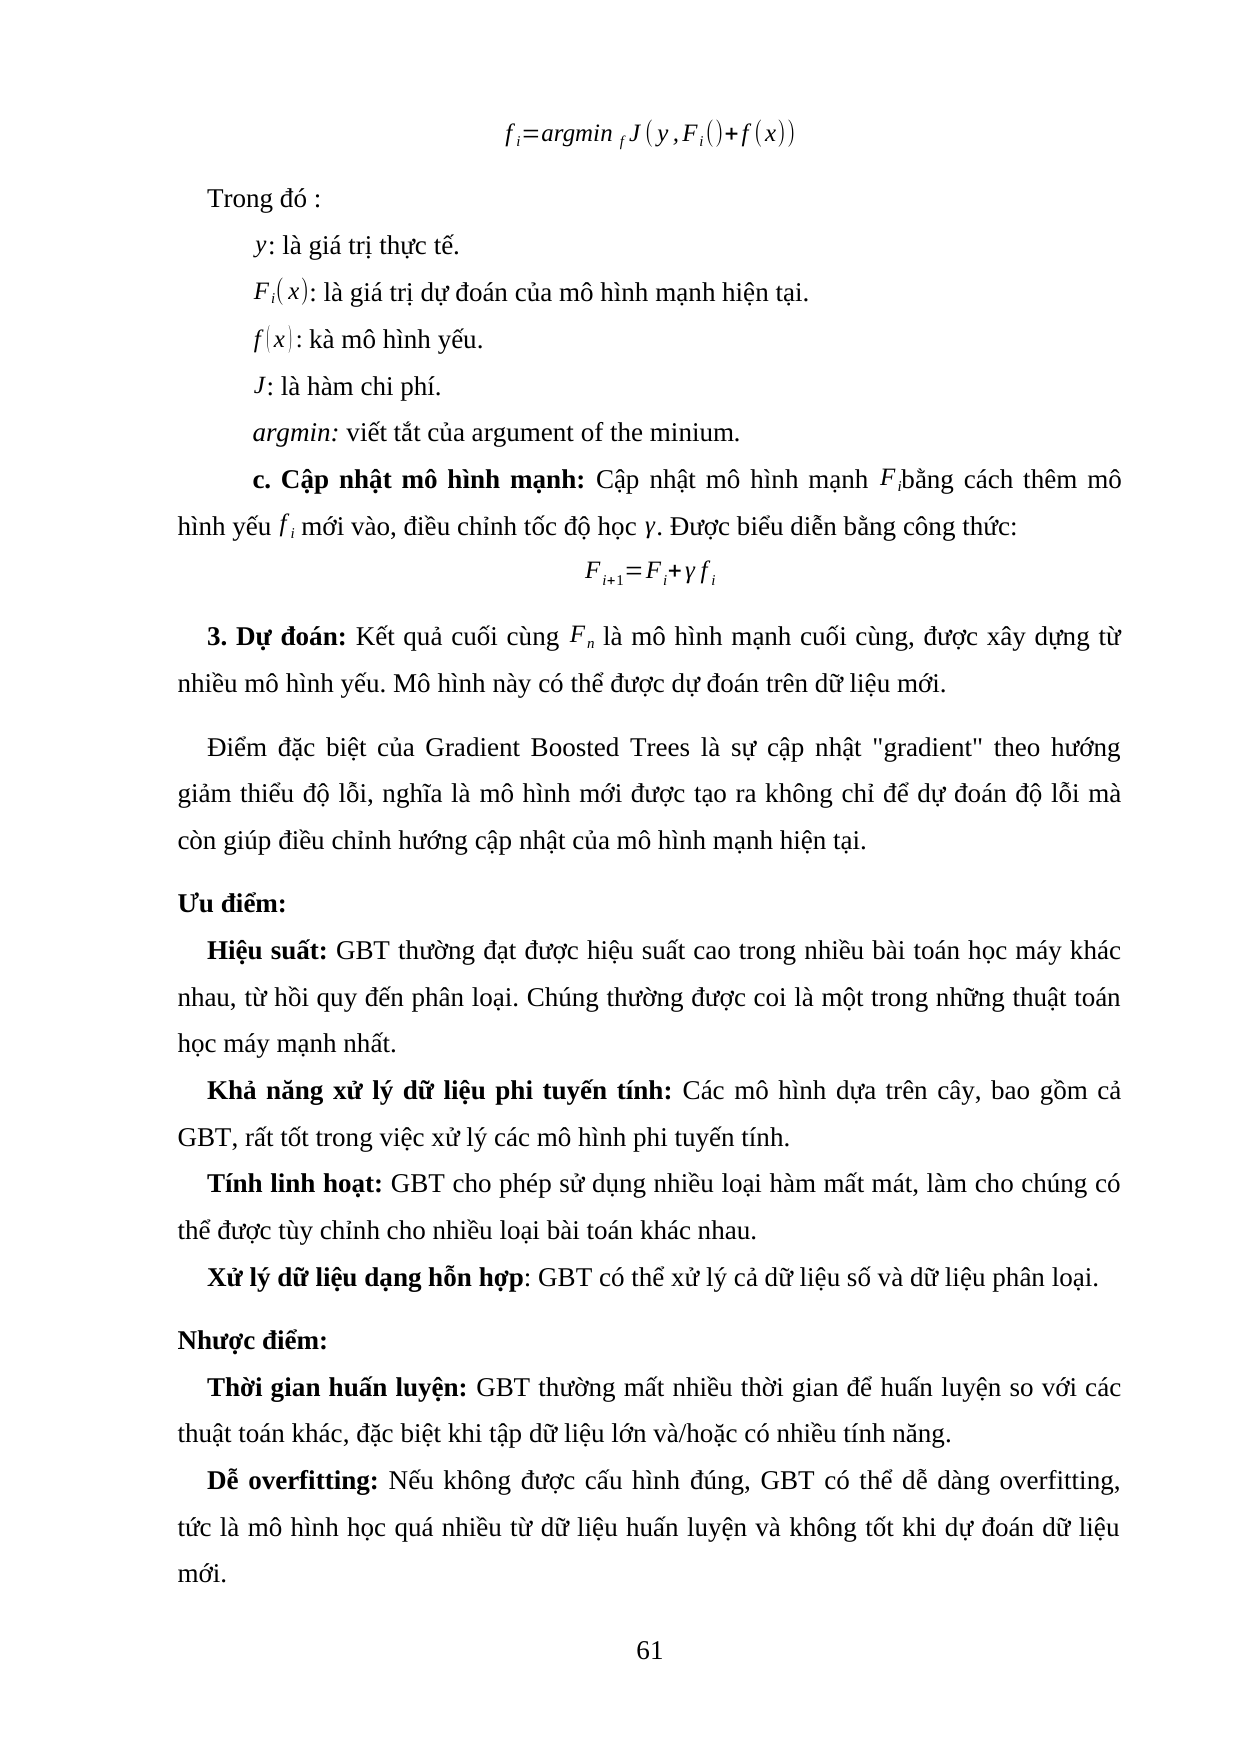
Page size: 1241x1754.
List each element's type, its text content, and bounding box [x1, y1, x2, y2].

text 3. Dự đoán: Kết quả cuối cùng là mô hình mạnh cuối cùng, được xây dựng từ nhiều mô hình yếu. Mô hình này có thể được dự đoán trên dữ liệu mới. [177, 620, 1122, 698]
text argmin: viết tắt của argument of the minium. [177, 416, 1122, 448]
text Dễ overfitting: Nếu không được cấu hình đúng, GBT có thể dễ dàng overfitting, tức là mô hình học quá nhiều từ dữ liệu huấn luyện và không tốt khi dự đoán dữ liệu mới. [177, 1464, 1122, 1588]
text Xử lý dữ liệu dạng hỗn hợp: GBT có thể xử lý cả dữ liệu số và dữ liệu phân loại. [177, 1261, 1122, 1292]
text : là giá trị thực tế. [177, 229, 1122, 260]
text Điểm đặc biệt của Gradient Boosted Trees là sự cập nhật "gradient" theo hướng giảm thiểu độ lỗi, nghĩa là mô hình mới được tạo ra không chỉ để dự đoán độ lỗi mà còn giúp điều chỉnh hướng cập nhật của mô hình mạnh hiện tại. [177, 731, 1122, 855]
text Hiệu suất: GBT thường đạt được hiệu suất cao trong nhiều bài toán học máy khác nhau, từ hồi quy đến phân loại. Chúng thường được coi là một trong những thuật toán học máy mạnh nhất. [177, 934, 1122, 1058]
text : là giá trị dự đoán của mô hình mạnh hiện tại. [177, 276, 1122, 308]
text : là hàm chi phí. [177, 370, 1122, 401]
text c. Cập nhật mô hình mạnh: Cập nhật mô hình mạnh bằng cách thêm mô hình yếu mới vào, điều chỉnh tốc độ học . Được biểu diễn bằng công thức: [177, 463, 1122, 541]
text Trong đó : [177, 182, 1122, 213]
text Thời gian huấn luyện: GBT thường mất nhiều thời gian để huấn luyện so với các thuật toán khác, đặc biệt khi tập dữ liệu lớn và/hoặc có nhiều tính năng. [177, 1371, 1122, 1448]
text kà mô hình yếu. [177, 323, 1122, 354]
text Tính linh hoạt: GBT cho phép sử dụng nhiều loại hàm mất mát, làm cho chúng có thể được tùy chỉnh cho nhiều loại bài toán khác nhau. [177, 1167, 1122, 1245]
text Ưu điểm: [177, 887, 1122, 918]
text Khả năng xử lý dữ liệu phi tuyến tính: Các mô hình dựa trên cây, bao gồm cả GBT, rất tốt trong việc xử lý các mô hình phi tuyến tính. [177, 1074, 1122, 1152]
text Nhược điểm: [177, 1324, 1122, 1355]
